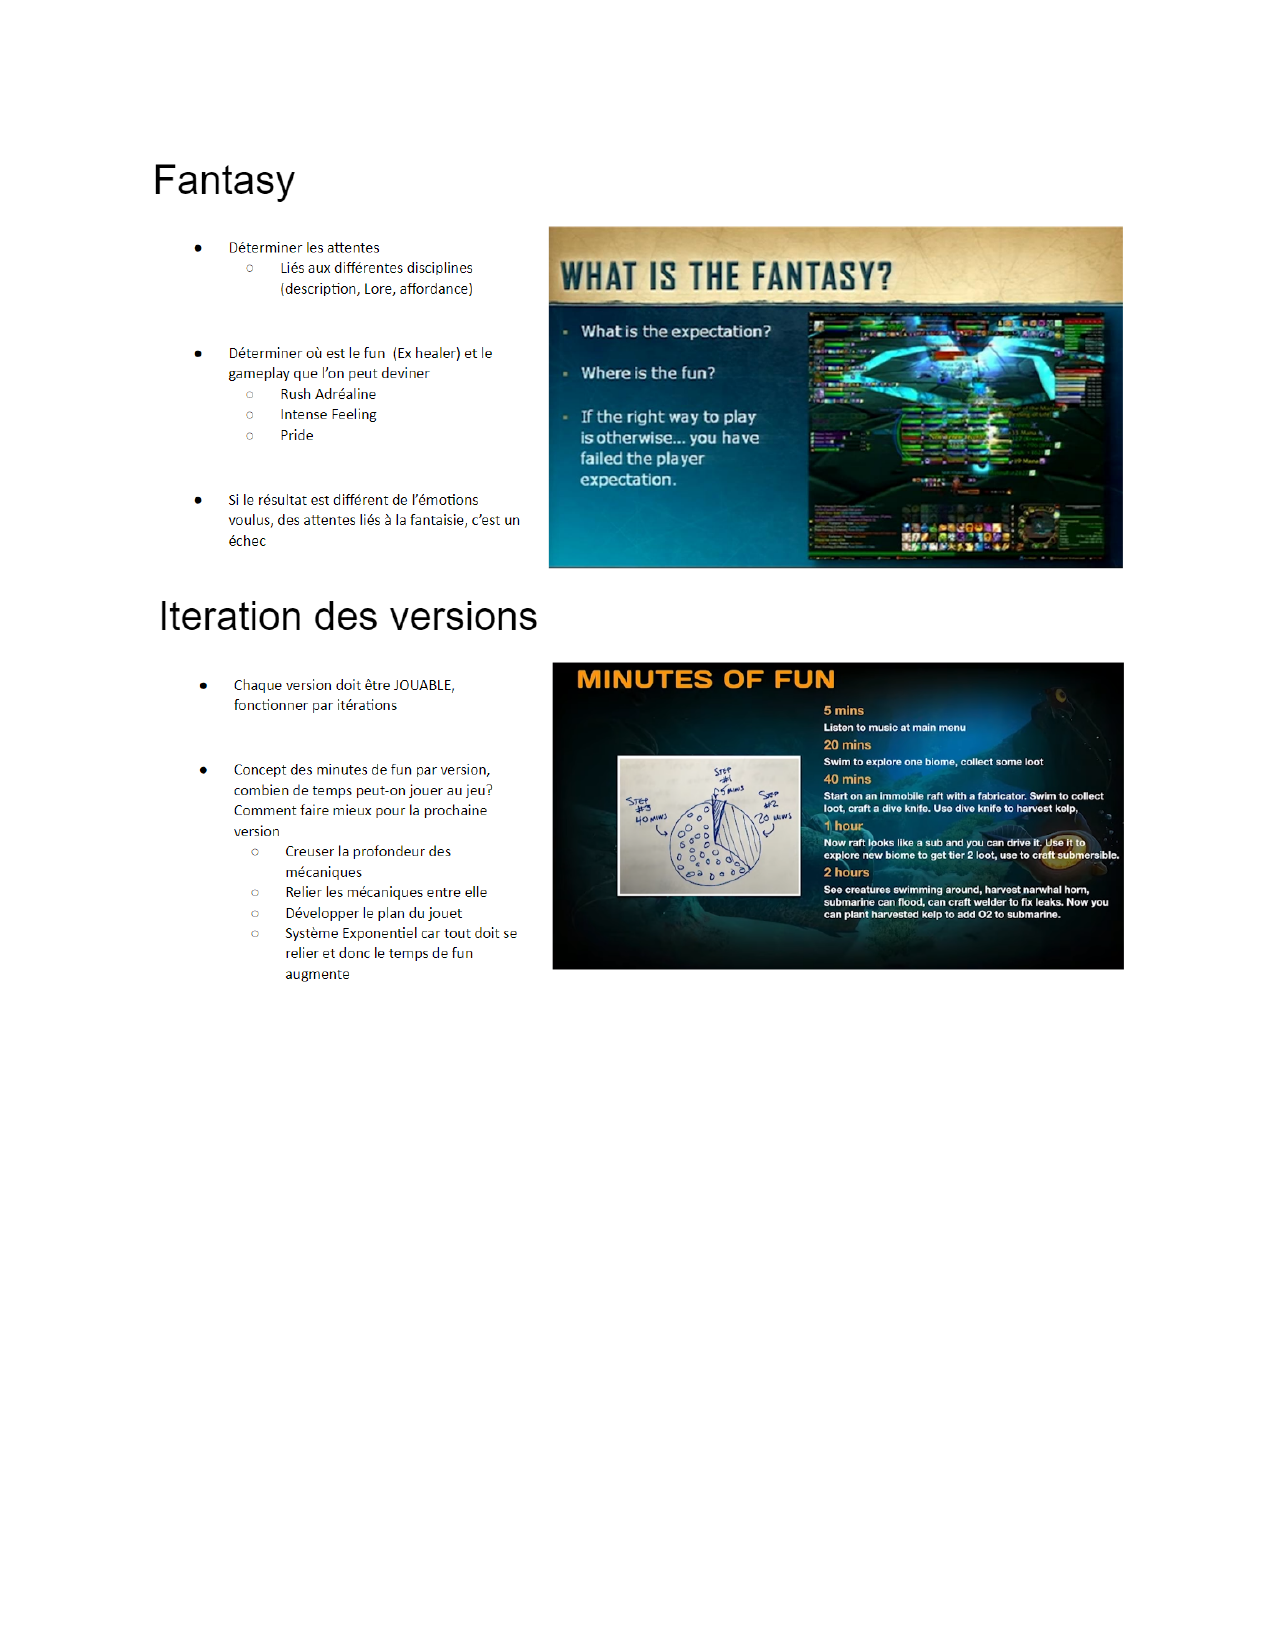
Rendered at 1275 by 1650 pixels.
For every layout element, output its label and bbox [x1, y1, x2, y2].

picture [150, 587, 1125, 982]
picture [150, 150, 1125, 569]
